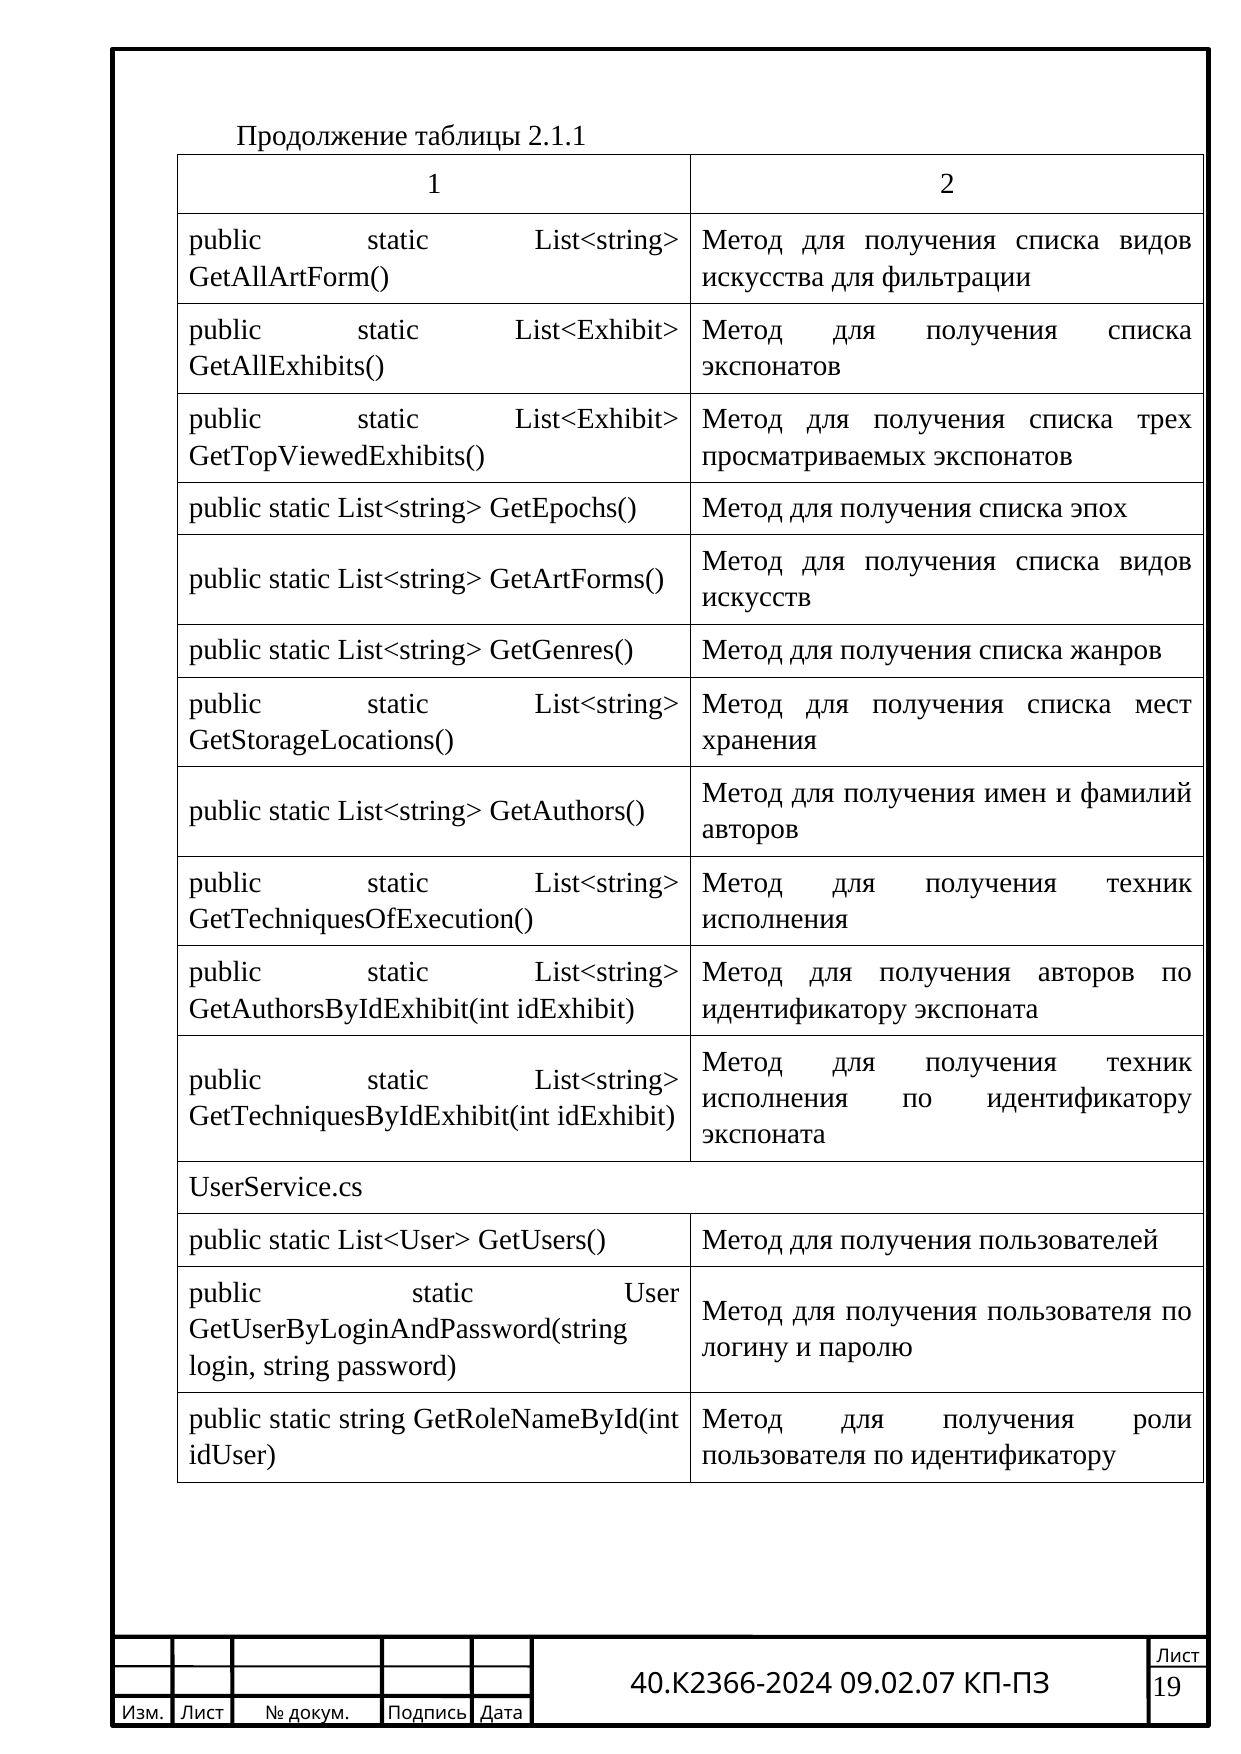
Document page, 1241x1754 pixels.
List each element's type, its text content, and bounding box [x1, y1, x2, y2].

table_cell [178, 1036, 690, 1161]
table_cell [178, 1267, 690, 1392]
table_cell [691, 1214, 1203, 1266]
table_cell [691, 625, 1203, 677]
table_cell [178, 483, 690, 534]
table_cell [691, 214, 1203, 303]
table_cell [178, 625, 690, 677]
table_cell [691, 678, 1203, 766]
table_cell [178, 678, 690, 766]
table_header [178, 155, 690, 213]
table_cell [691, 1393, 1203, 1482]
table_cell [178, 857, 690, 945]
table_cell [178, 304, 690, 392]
text Продолжение таблицы 2.1.1 [177, 118, 1181, 152]
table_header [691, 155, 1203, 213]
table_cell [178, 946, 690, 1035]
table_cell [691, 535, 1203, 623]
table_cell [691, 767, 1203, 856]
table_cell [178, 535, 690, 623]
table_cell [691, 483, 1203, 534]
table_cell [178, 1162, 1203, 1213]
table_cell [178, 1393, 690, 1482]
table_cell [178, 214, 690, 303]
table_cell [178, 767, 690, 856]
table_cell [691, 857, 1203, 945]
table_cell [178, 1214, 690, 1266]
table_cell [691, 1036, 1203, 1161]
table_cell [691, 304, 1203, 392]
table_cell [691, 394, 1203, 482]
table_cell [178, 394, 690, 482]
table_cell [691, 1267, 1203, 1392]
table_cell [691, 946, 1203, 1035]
